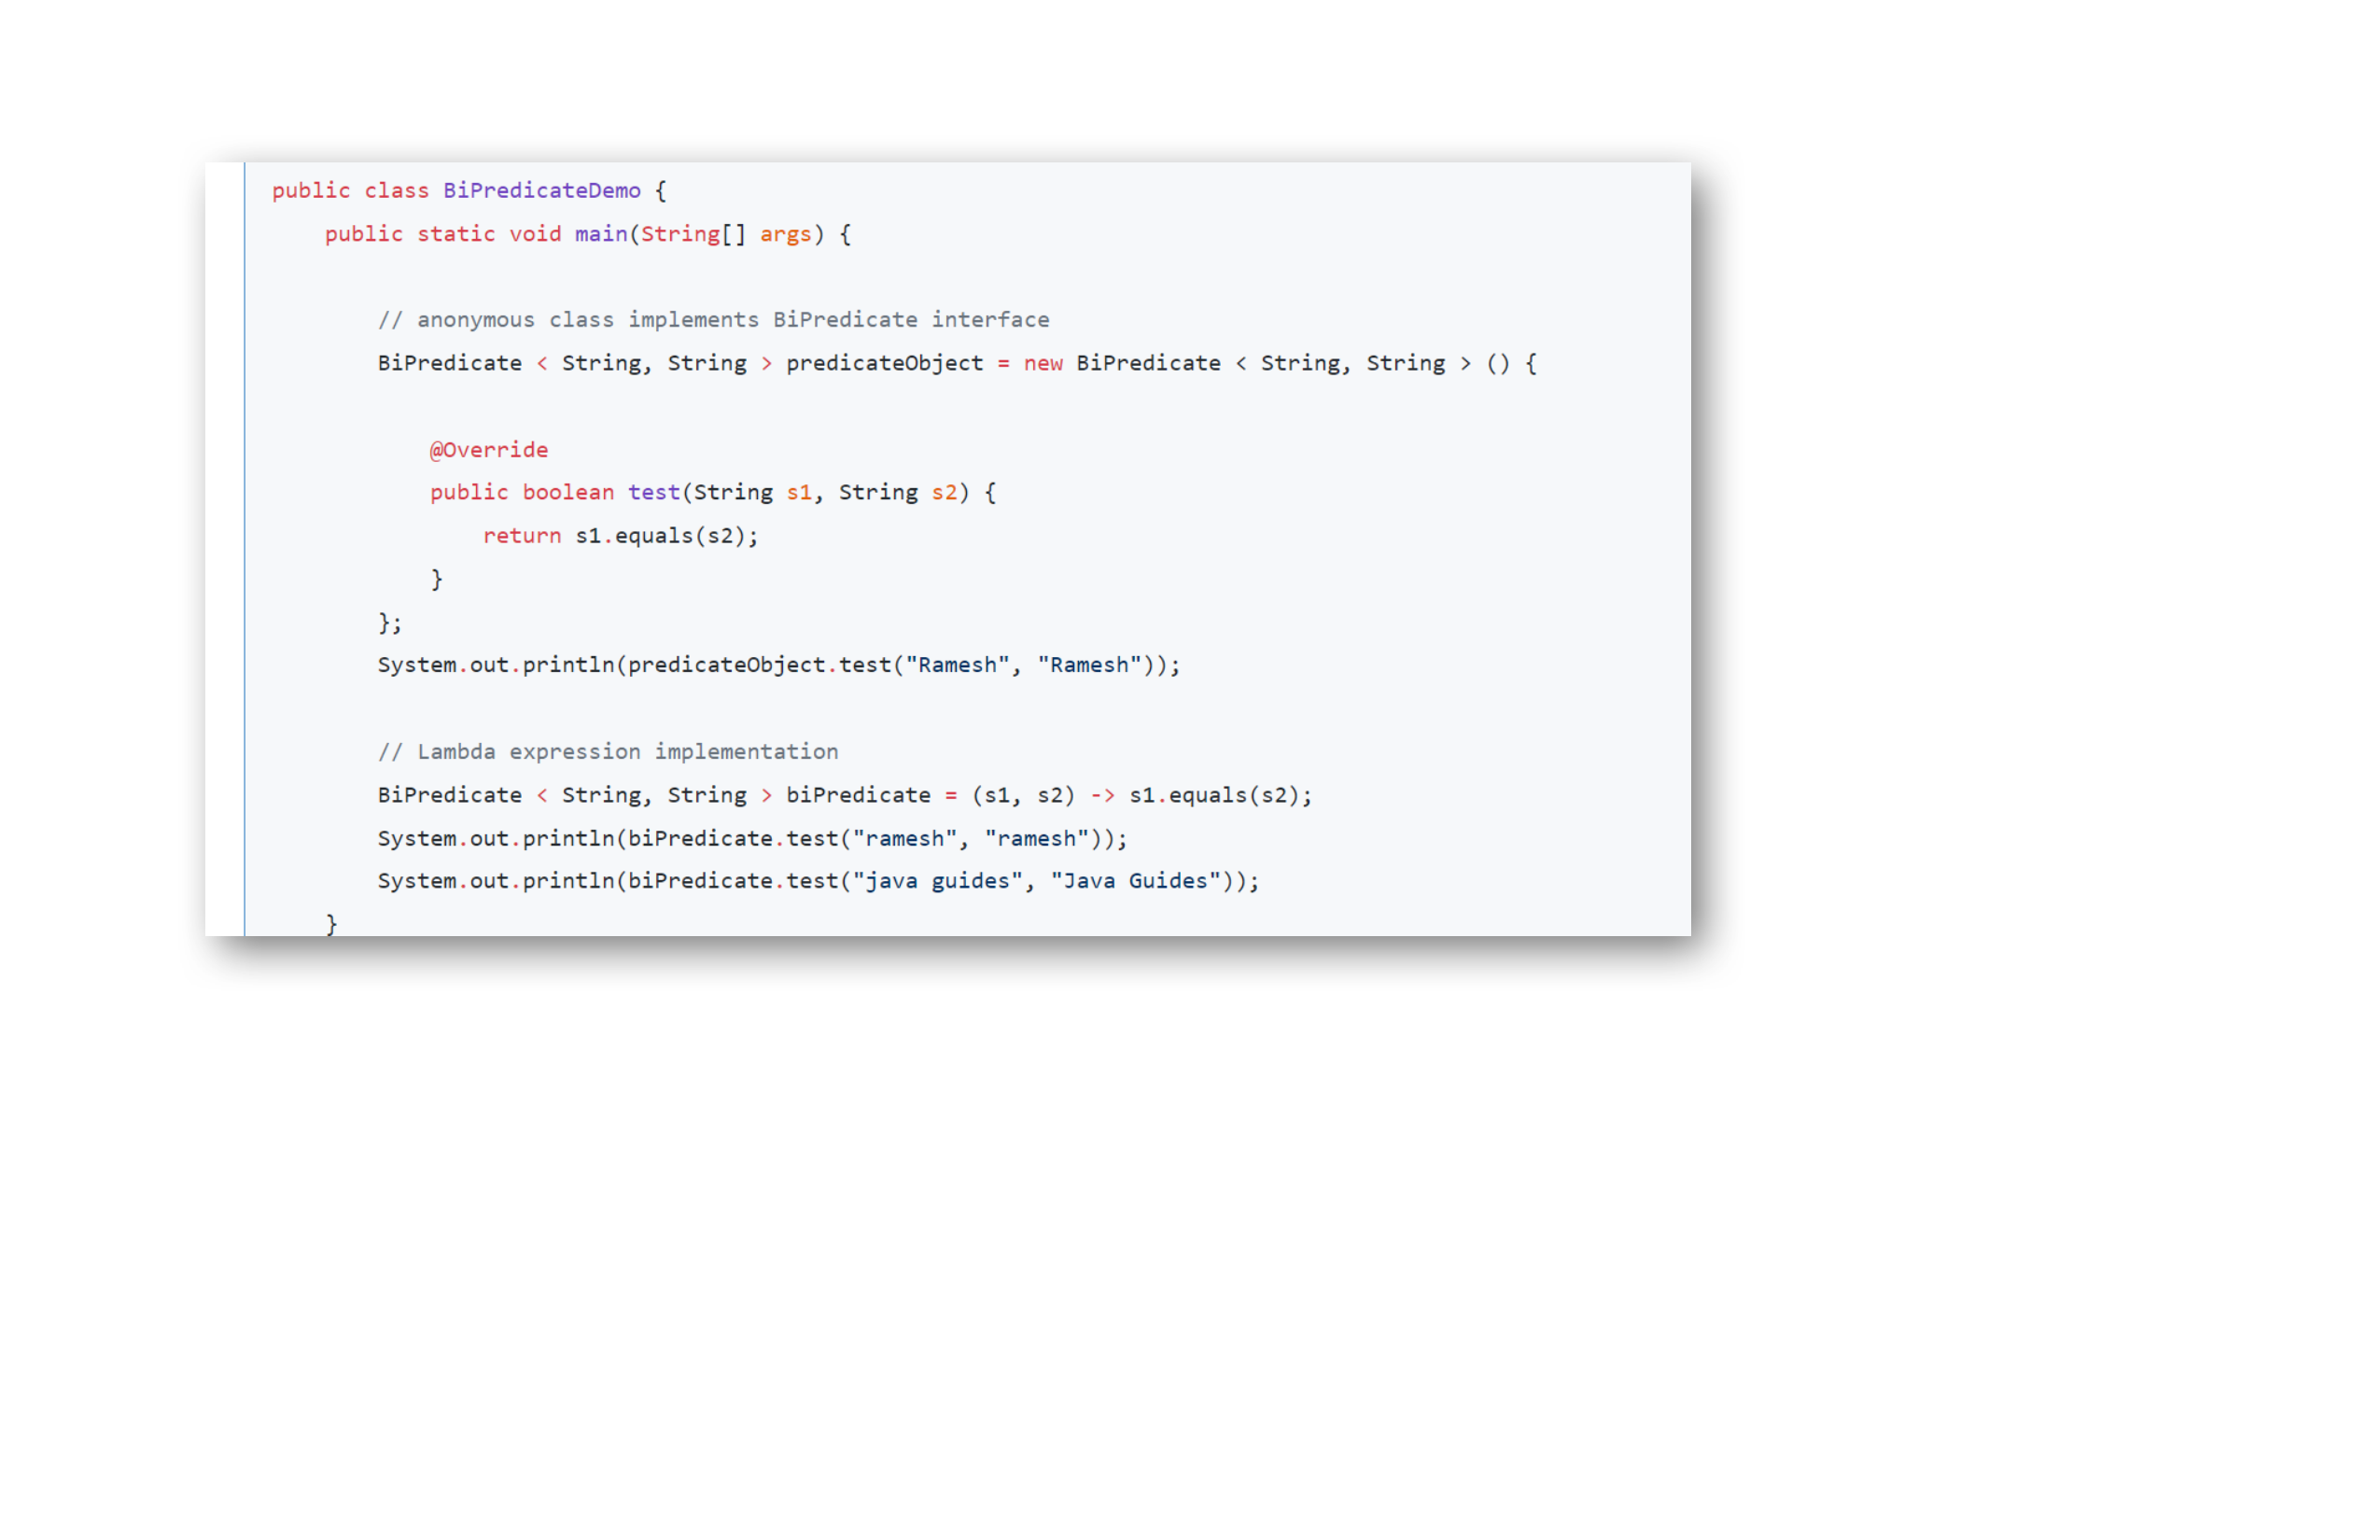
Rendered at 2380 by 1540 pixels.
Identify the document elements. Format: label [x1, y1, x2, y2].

picture [205, 162, 1691, 936]
